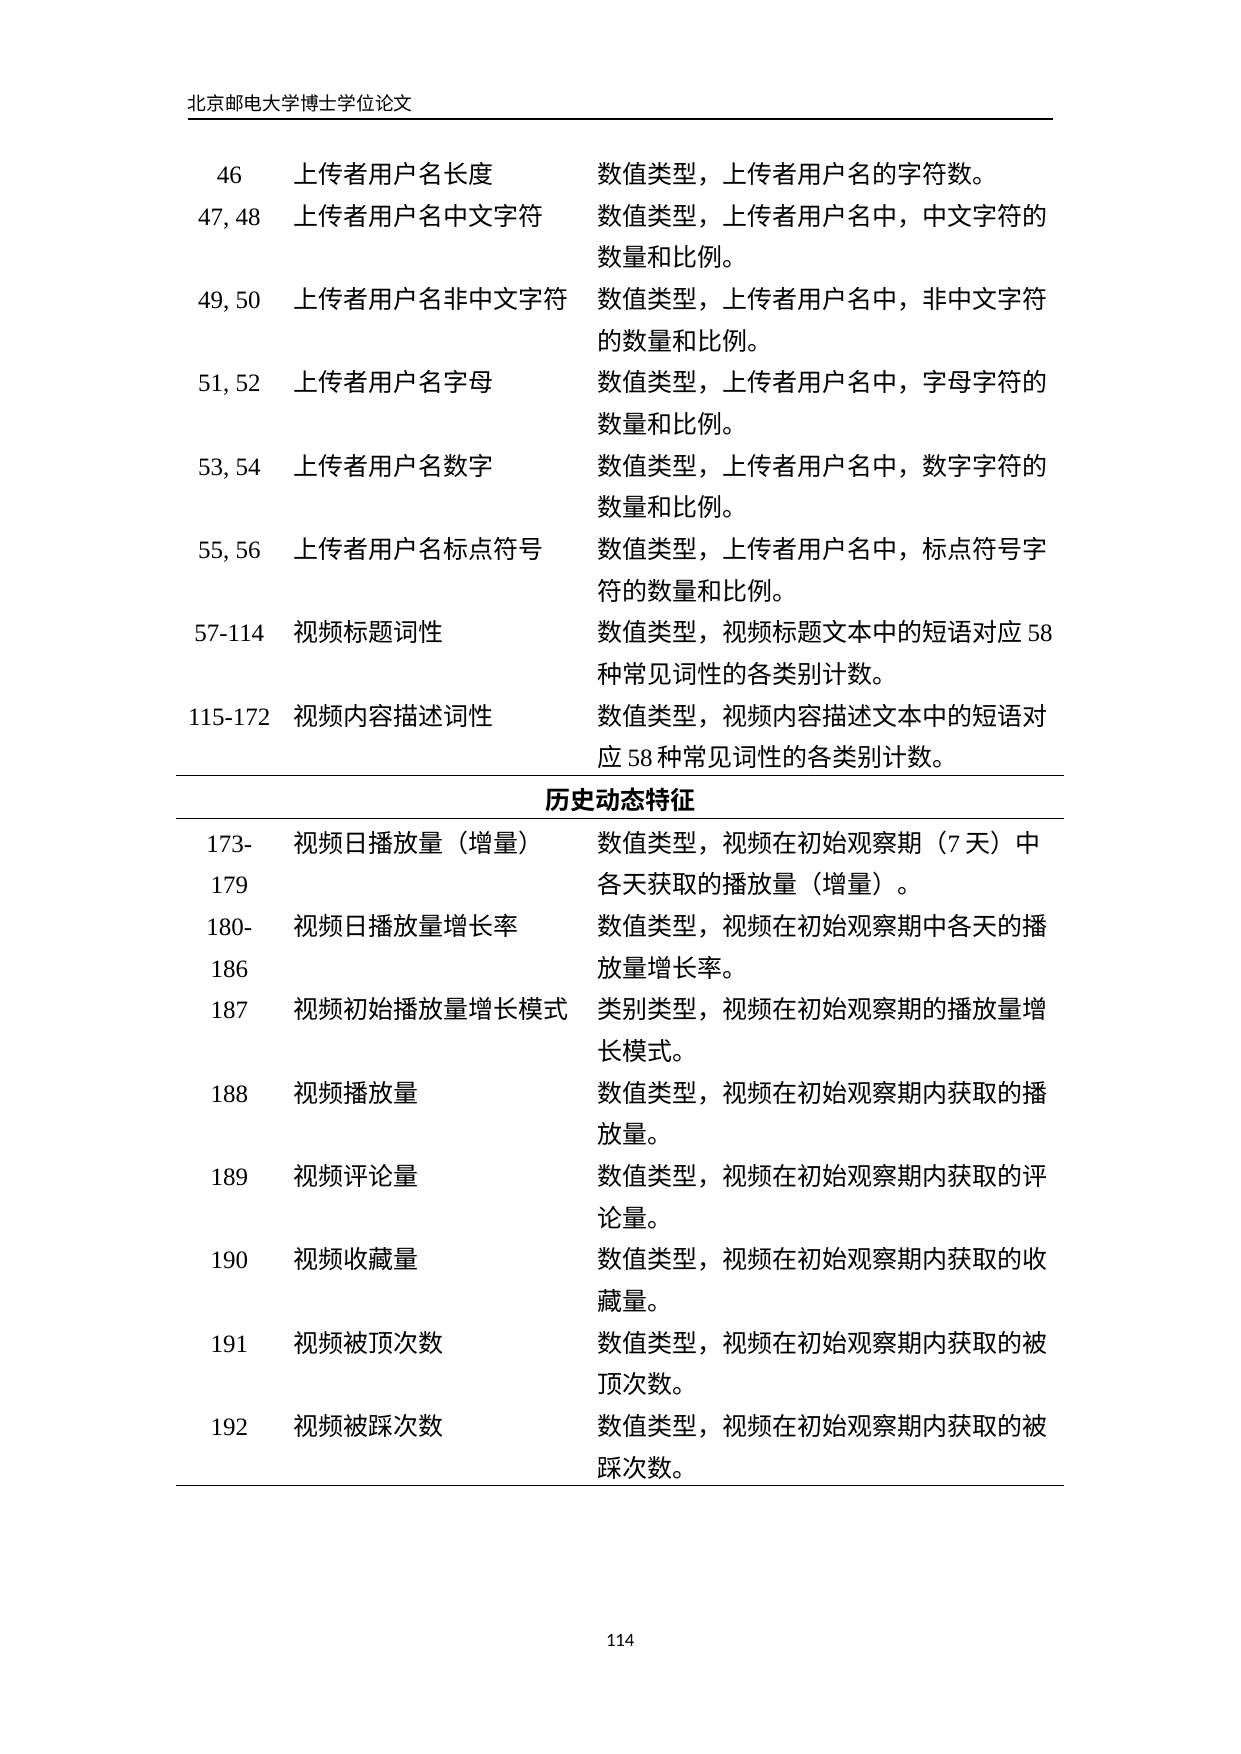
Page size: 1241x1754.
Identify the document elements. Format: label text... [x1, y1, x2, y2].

table_cell 数值类型，上传者用户名中，标点符号字符的数量和比例。 [586, 525, 1064, 608]
table_cell 53, 54 [176, 442, 282, 525]
table_cell 57-114 [176, 608, 282, 692]
table_cell 数值类型，视频标题文本中的短语对应58种常见词性的各类别计数。 [586, 608, 1064, 692]
table_cell 189 [176, 1152, 282, 1235]
table_cell 上传者用户名长度 [282, 150, 586, 192]
table_cell 数值类型，视频在初始观察期内获取的收藏量。 [586, 1235, 1064, 1319]
table_cell 数值类型，视频内容描述文本中的短语对应58种常见词性的各类别计数。 [586, 692, 1064, 775]
table_cell 数值类型，视频在初始观察期（7天）中各天获取的播放量（增量）。 [586, 819, 1064, 902]
table_cell 数值类型，视频在初始观察期内获取的被踩次数。 [586, 1402, 1064, 1485]
table_cell 历史动态特征 [176, 776, 1064, 818]
table_cell 173-179 [176, 819, 282, 902]
table_cell 188 [176, 1069, 282, 1152]
table_cell 数值类型，上传者用户名中，数字字符的数量和比例。 [586, 442, 1064, 525]
table_cell 上传者用户名中文字符 [282, 192, 586, 275]
table_cell 180-186 [176, 902, 282, 985]
table_cell 类别类型，视频在初始观察期的播放量增长模式。 [586, 985, 1064, 1069]
table_cell 上传者用户名数字 [282, 442, 586, 525]
table_cell 视频收藏量 [282, 1235, 586, 1319]
table_cell 115-172 [176, 692, 282, 775]
table_cell 视频标题词性 [282, 608, 586, 692]
table_cell 视频日播放量增长率 [282, 902, 586, 985]
table_cell 数值类型，视频在初始观察期内获取的被顶次数。 [586, 1319, 1064, 1402]
table_cell 46 [176, 150, 282, 192]
table_cell 视频播放量 [282, 1069, 586, 1152]
table_cell 187 [176, 985, 282, 1069]
table_cell 视频被顶次数 [282, 1319, 586, 1402]
table_cell 192 [176, 1402, 282, 1485]
table_cell 视频日播放量（增量） [282, 819, 586, 902]
table_cell 上传者用户名字母 [282, 358, 586, 442]
table_cell 数值类型，上传者用户名中，中文字符的数量和比例。 [586, 192, 1064, 275]
table_cell 上传者用户名非中文字符 [282, 275, 586, 358]
table_cell 视频评论量 [282, 1152, 586, 1235]
table_cell 55, 56 [176, 525, 282, 608]
table_cell 视频被踩次数 [282, 1402, 586, 1485]
table_cell 51, 52 [176, 358, 282, 442]
table_cell 上传者用户名标点符号 [282, 525, 586, 608]
table_cell 视频内容描述词性 [282, 692, 586, 775]
table_cell 47, 48 [176, 192, 282, 275]
table_cell 数值类型，视频在初始观察期内获取的播放量。 [586, 1069, 1064, 1152]
table_cell 视频初始播放量增长模式 [282, 985, 586, 1069]
table_cell 191 [176, 1319, 282, 1402]
table_cell 49, 50 [176, 275, 282, 358]
table_cell 数值类型，视频在初始观察期中各天的播放量增长率。 [586, 902, 1064, 985]
table_cell 数值类型，视频在初始观察期内获取的评论量。 [586, 1152, 1064, 1235]
table_cell 数值类型，上传者用户名中，非中文字符的数量和比例。 [586, 275, 1064, 358]
table_cell 190 [176, 1235, 282, 1319]
table_cell 数值类型，上传者用户名中，字母字符的数量和比例。 [586, 358, 1064, 442]
table_cell 数值类型，上传者用户名的字符数。 [586, 150, 1064, 192]
